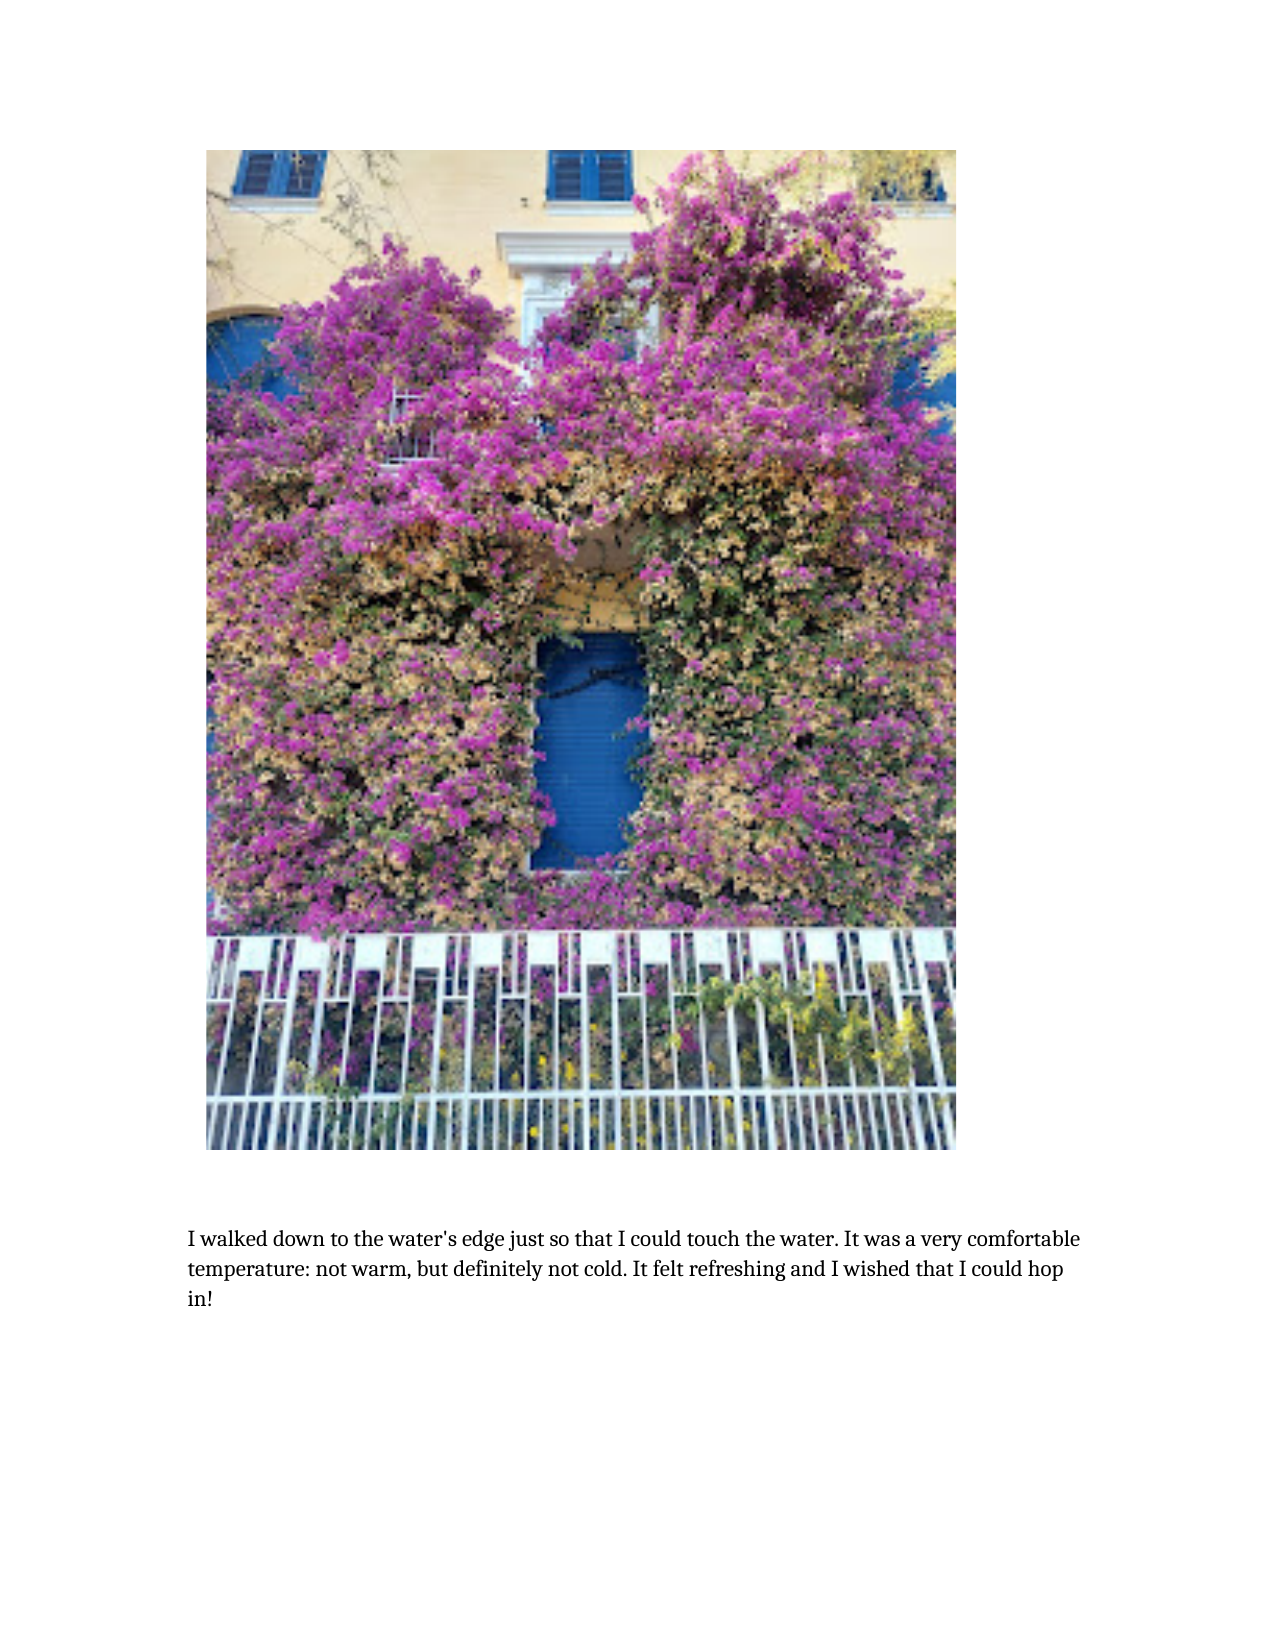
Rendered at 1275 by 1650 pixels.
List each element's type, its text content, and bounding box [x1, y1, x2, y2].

picture [206, 150, 957, 1150]
text I walked down to the water's edge just so that I could touch the water. It was a very comfortable temperature: not warm, but definitely not cold. It felt refreshing and I wished that I could hop in! [187, 1226, 1087, 1312]
